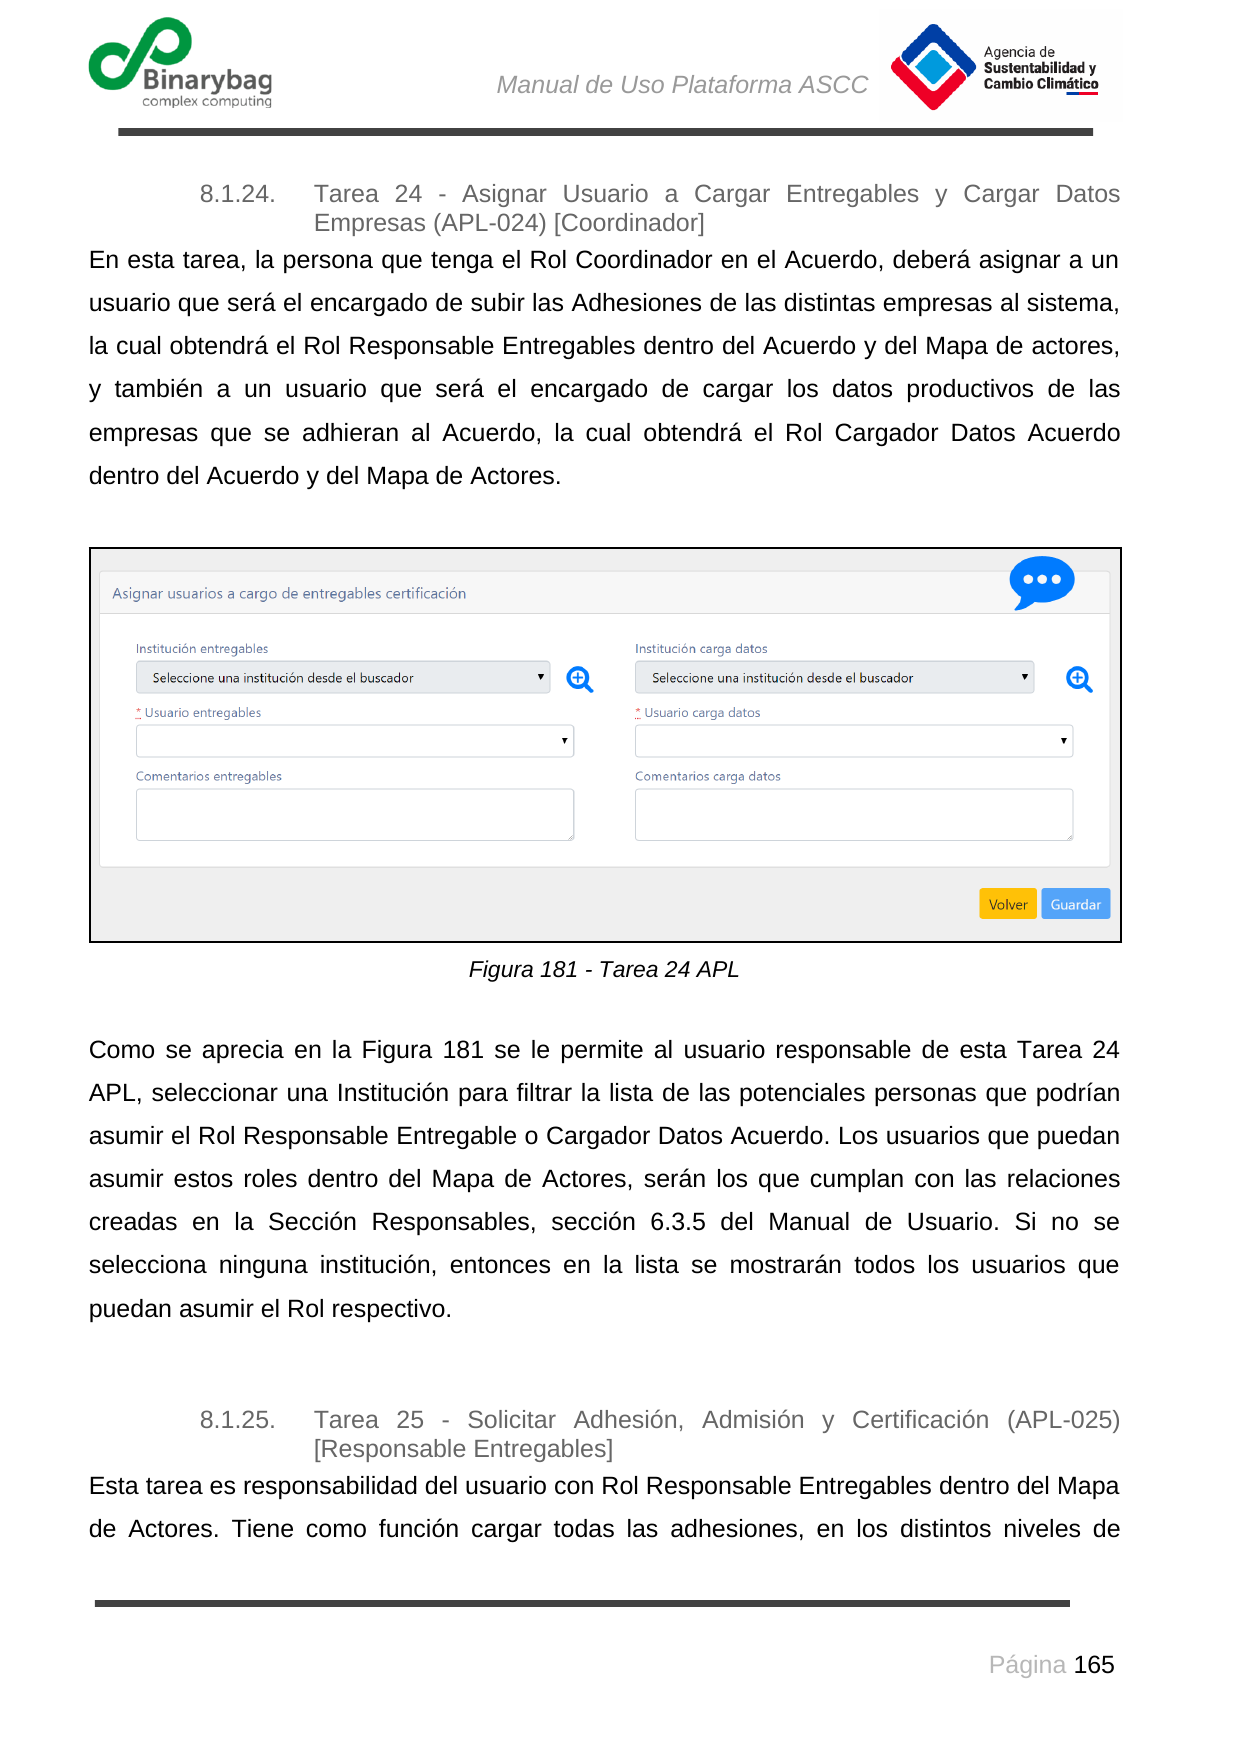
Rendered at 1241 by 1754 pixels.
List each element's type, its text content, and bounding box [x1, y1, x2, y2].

picture [91, 549, 1120, 941]
subtitle Tarea 24 - Asignar Usuario a Cargar Entregables y Cargar Datos Empresas (APL-024) [Coordinador] [276, 179, 1122, 237]
text Figura 181 - Tarea 24 APL [88, 956, 1122, 982]
subtitle Tarea 25 - Solicitar Adhesión, Admisión y Certificación (APL-025) [Responsable Entregables] [276, 1405, 1122, 1463]
picture [94, 1600, 1070, 1607]
text En esta tarea, la persona que tenga el Rol Coordinador en el Acuerdo, deberá asignar a un usuario que será el encargado de subir las Adhesiones de las distintas empresas al sistema, la cual obtendrá el Rol Responsable Entregables dentro del Acuerdo y del Mapa de actores, y también a un usuario que será el encargado de cargar los datos productivos de las empresas que se adhieran al Acuerdo, la cual obtendrá el Rol Cargador Datos Acuerdo dentro del Acuerdo y del Mapa de Actores. [88, 245, 1122, 489]
text Como se aprecia en la Figura 181 se le permite al usuario responsable de esta Tarea 24 APL, seleccionar una Institución para filtrar la lista de las potenciales personas que podrían asumir el Rol Responsable Entregable o Cargador Datos Acuerdo. Los usuarios que puedan asumir estos roles dentro del Mapa de Actores, serán los que cumplan con las relaciones creadas en la Sección Responsables, sección 6.3.5 del Manual de Usuario. Si no se selecciona ninguna institución, entonces en la lista se mostrarán todos los usuarios que puedan asumir el Rol respectivo. [88, 1035, 1122, 1322]
picture [118, 128, 1094, 136]
picture [878, 9, 1123, 122]
picture [88, 17, 272, 108]
